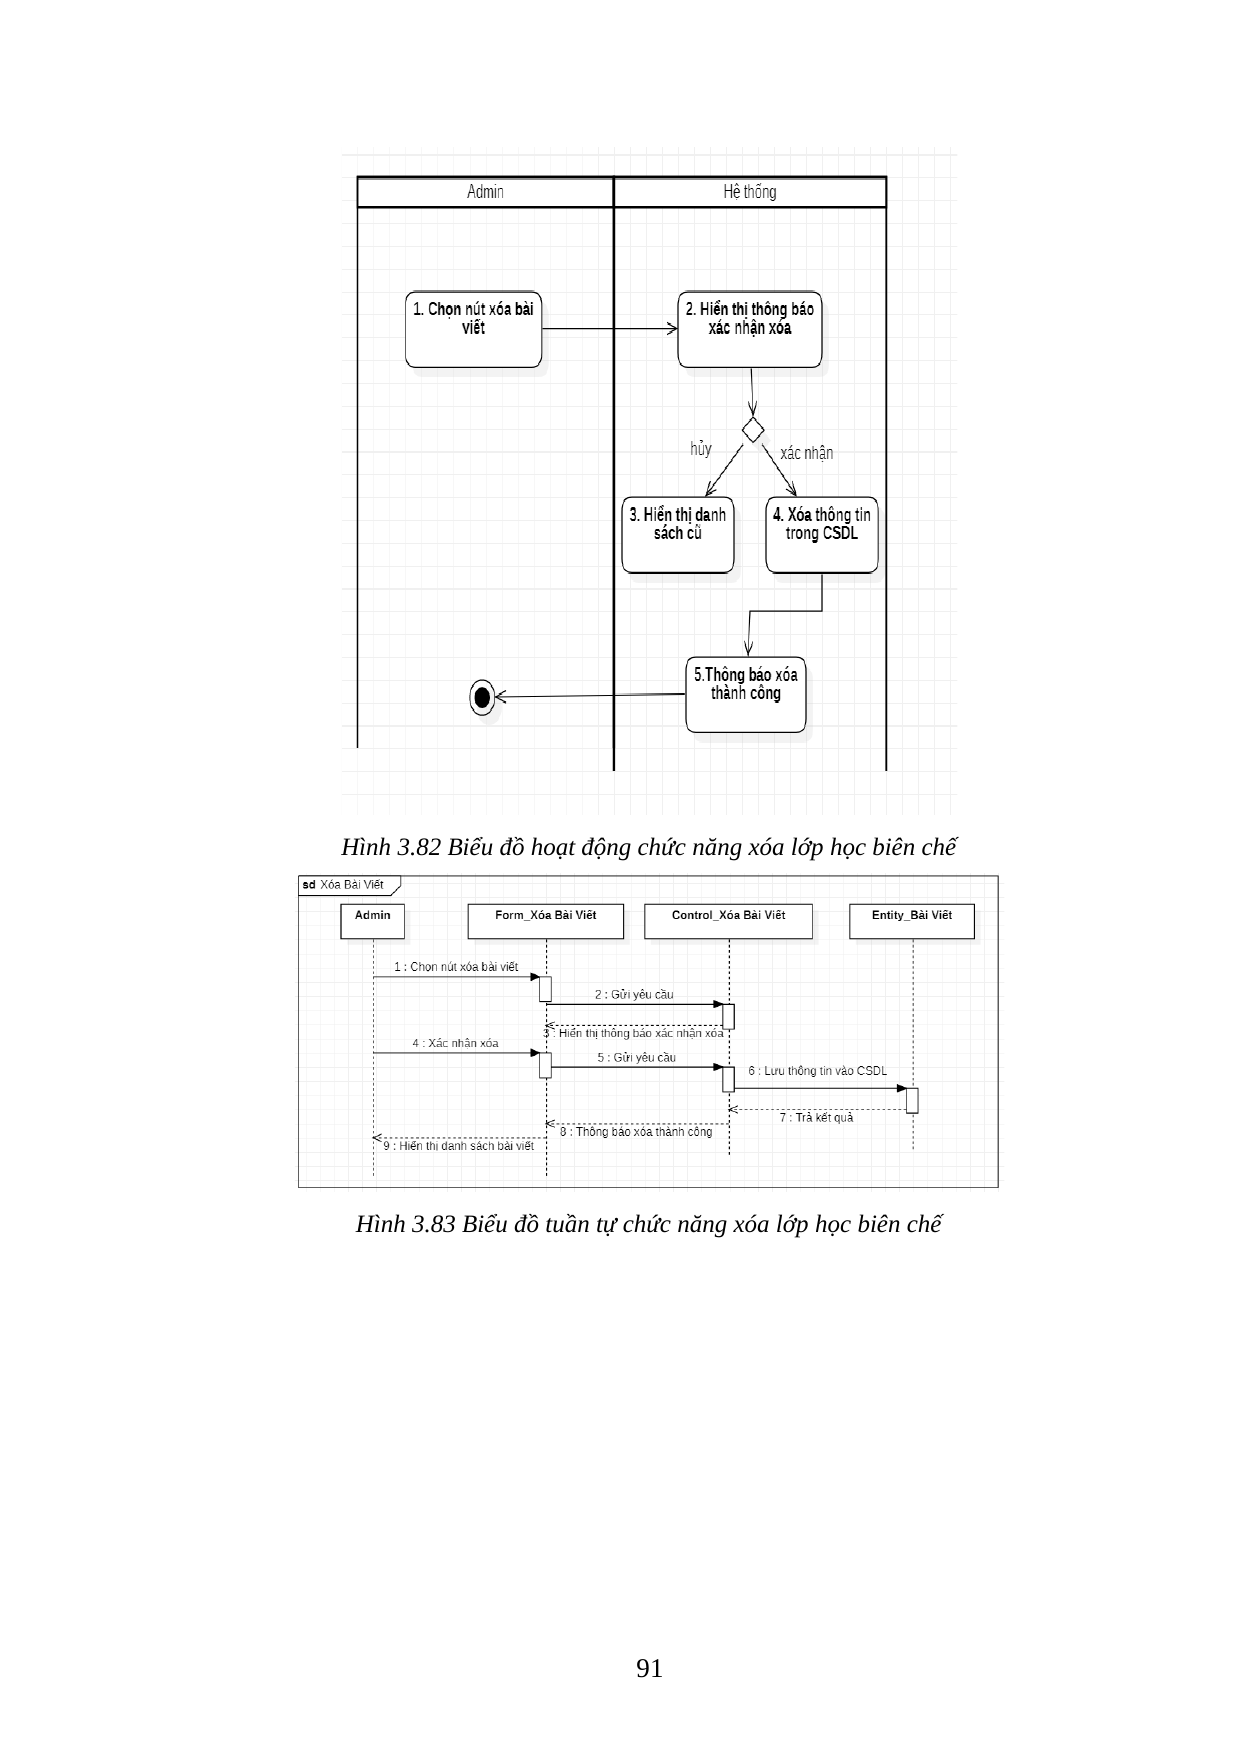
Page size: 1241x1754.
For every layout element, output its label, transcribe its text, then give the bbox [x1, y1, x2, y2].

picture [294, 873, 1005, 1192]
picture [341, 147, 958, 815]
